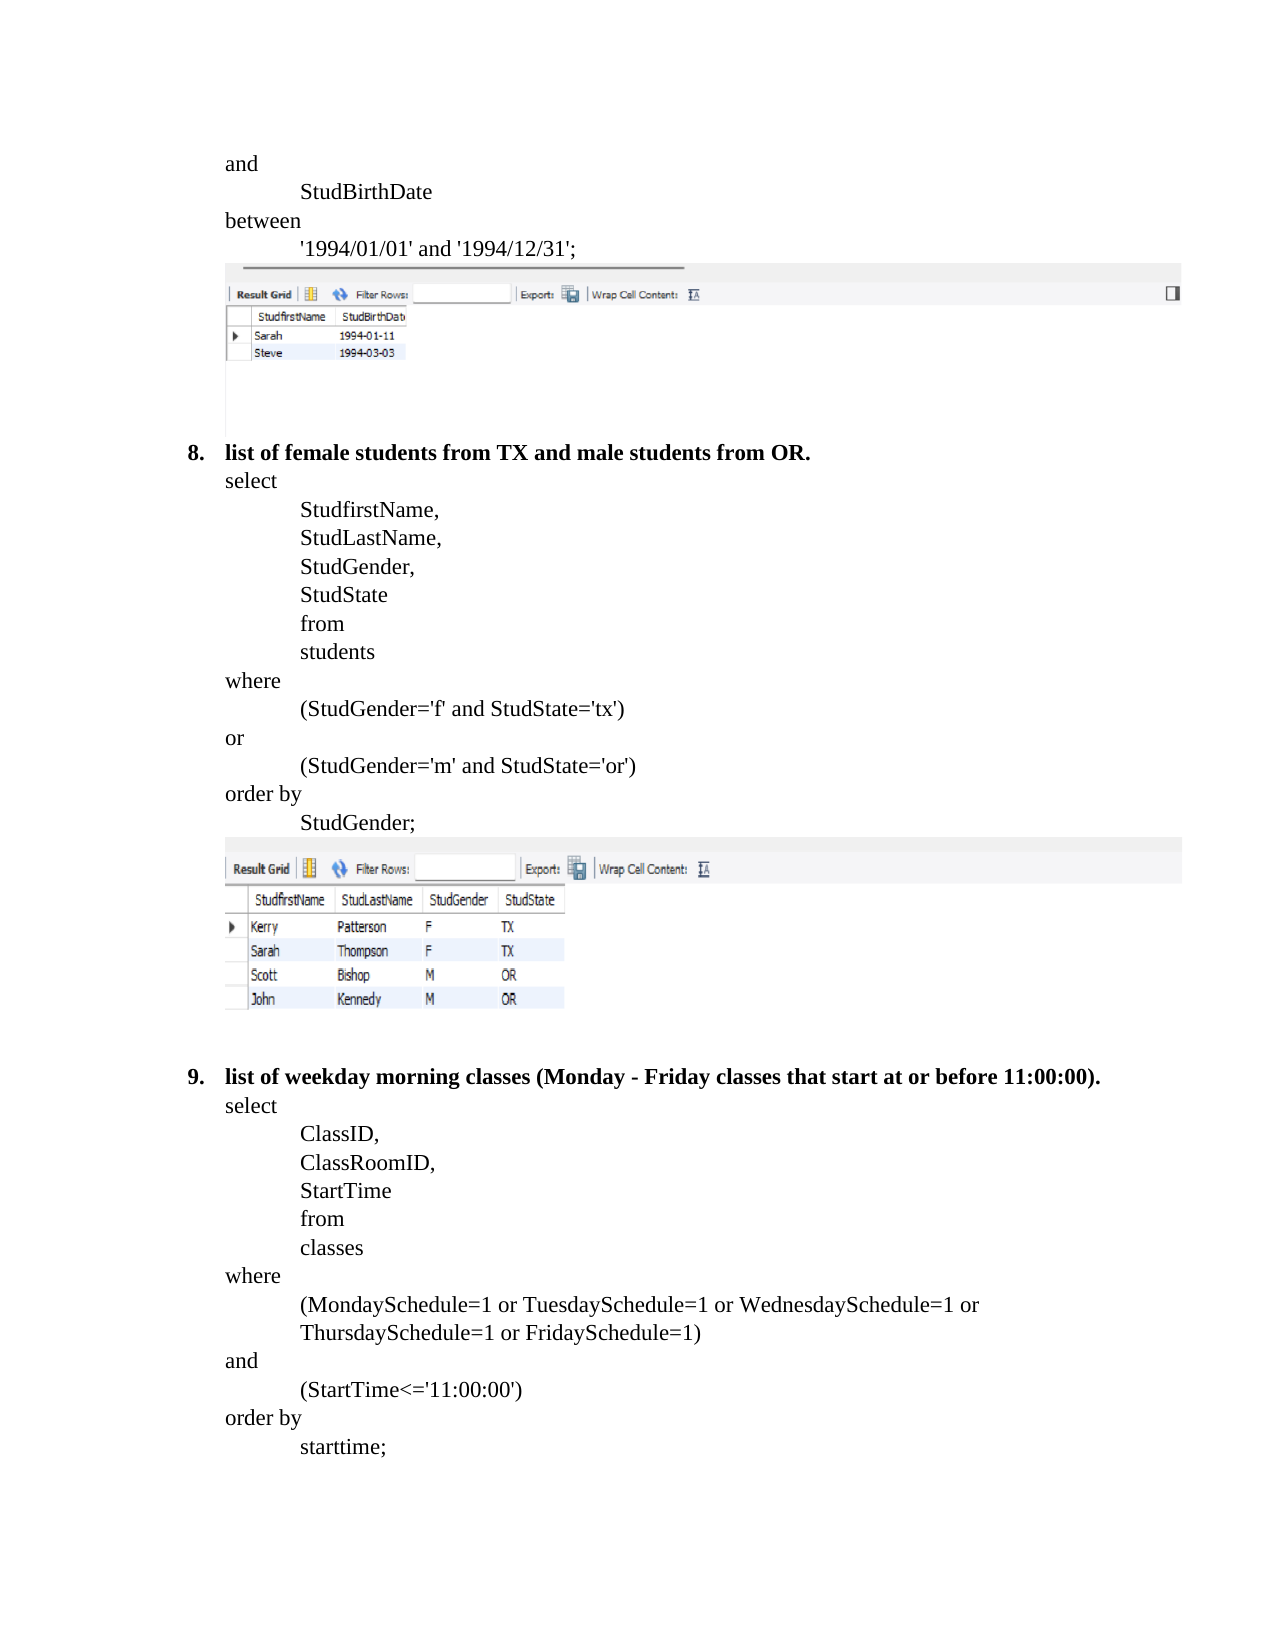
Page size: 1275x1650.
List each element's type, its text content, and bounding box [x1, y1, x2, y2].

list or [225, 723, 1125, 750]
list ClassRoomID, [300, 1148, 1125, 1175]
list select [225, 468, 1125, 494]
list (StudGender='m' and StudState='or') [300, 752, 1125, 778]
list (MondaySchedule=1 or TuesdaySchedule=1 or WednesdaySchedule=1 or ThursdaySchedule=1 or FridaySchedule=1) [300, 1291, 1125, 1346]
list ClassID, [300, 1120, 1125, 1146]
picture [225, 837, 1183, 1062]
list StudGender; [300, 809, 1125, 835]
list StudBirthDate [300, 178, 1125, 205]
list from [300, 610, 1125, 636]
picture [225, 263, 1182, 437]
list classes [300, 1234, 1125, 1260]
list StudfirstName, [300, 496, 1125, 522]
list list of female students from TX and male students from OR. [187, 439, 1125, 466]
list select [225, 1092, 1125, 1118]
list where [225, 667, 1125, 693]
list StartTime [300, 1177, 1125, 1203]
list '1994/01/01' and '1994/12/31'; [300, 235, 1125, 262]
list StudLastName, [300, 524, 1125, 551]
list where [225, 1262, 1125, 1289]
list students [300, 638, 1125, 664]
list order by [225, 1404, 1125, 1431]
list StudGender, [300, 553, 1125, 579]
list from [300, 1205, 1125, 1232]
list and [225, 1348, 1125, 1374]
list (StudGender='f' and StudState='tx') [300, 695, 1125, 721]
list list of weekday morning classes (Monday - Friday classes that start at or before 11:00:00). [187, 1063, 1125, 1089]
list (StartTime<='11:00:00') [300, 1376, 1125, 1402]
list and [225, 150, 1125, 176]
list between [225, 207, 1125, 233]
list starttime; [300, 1433, 1125, 1459]
list StudState [300, 581, 1125, 608]
list order by [225, 780, 1125, 807]
